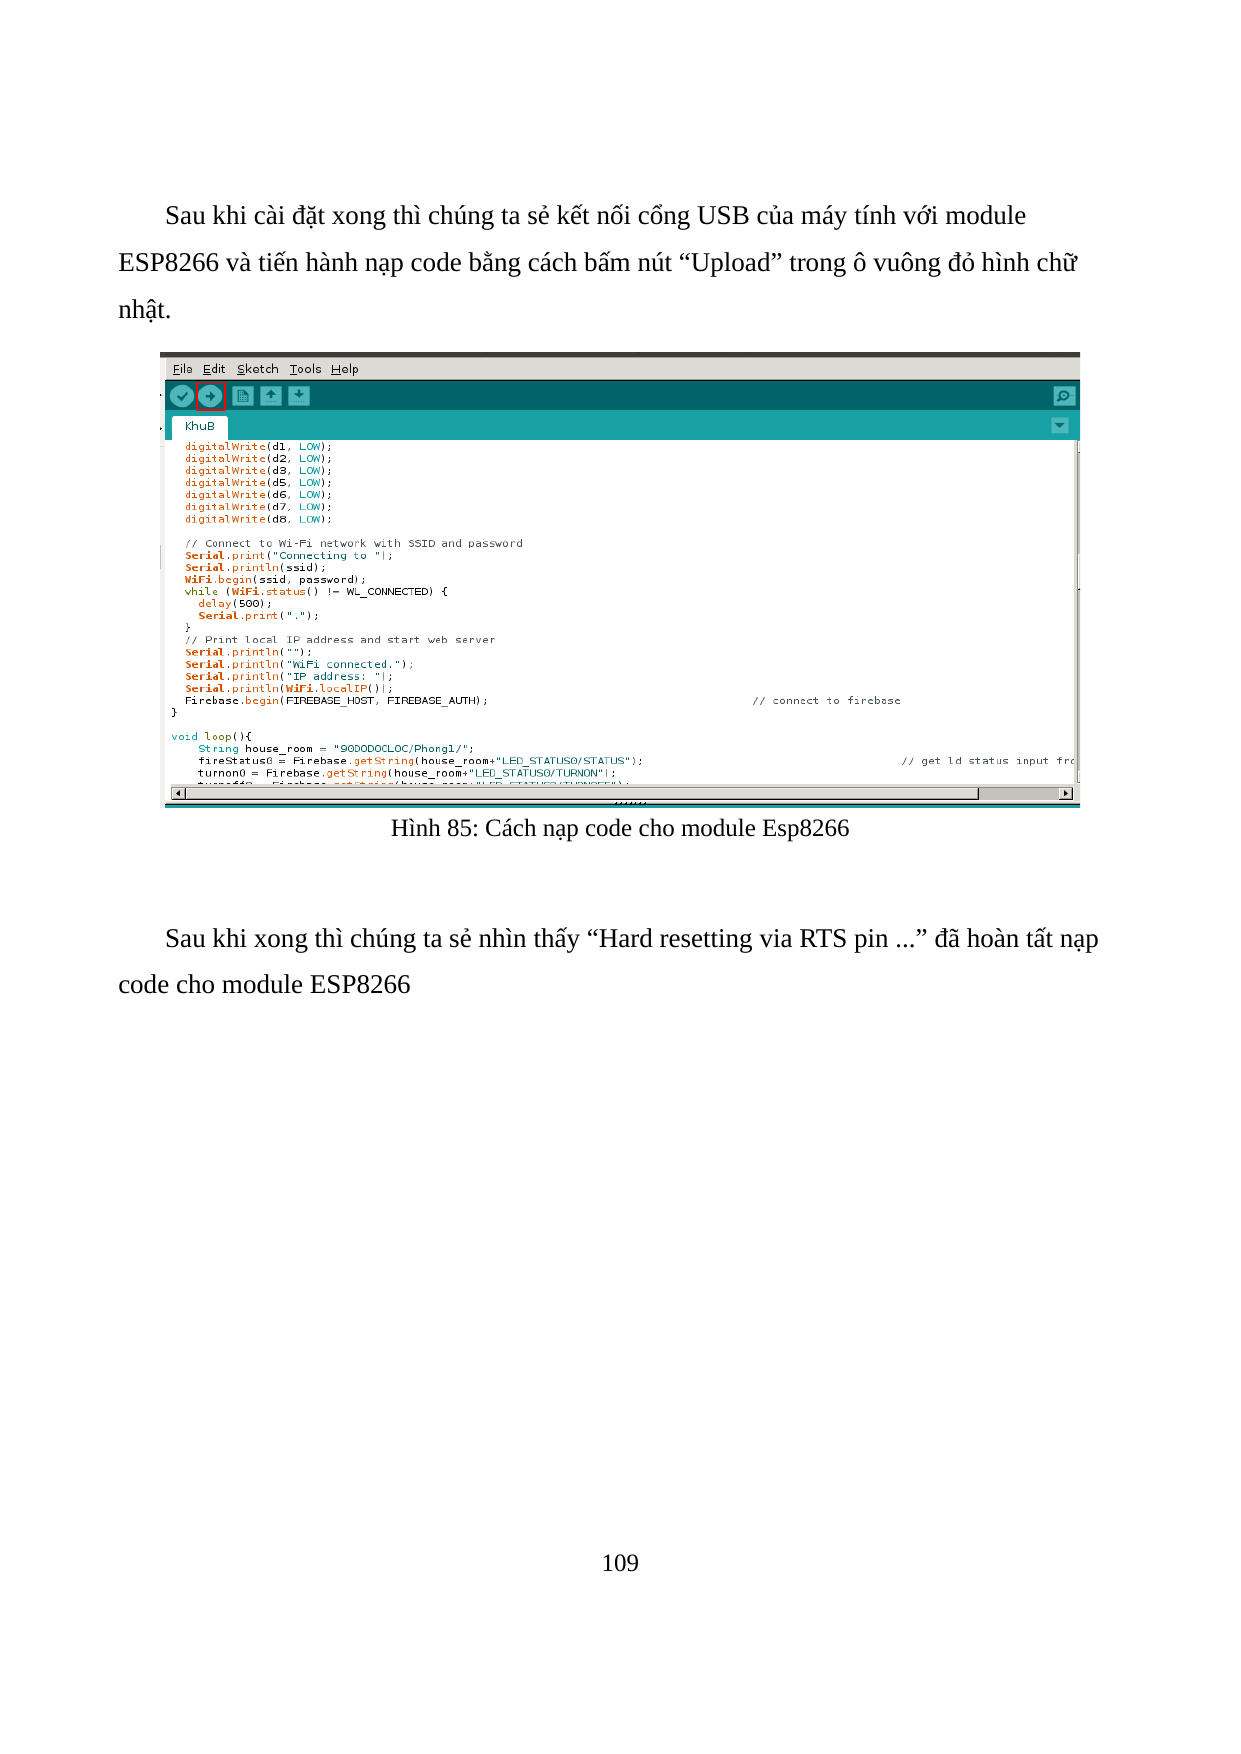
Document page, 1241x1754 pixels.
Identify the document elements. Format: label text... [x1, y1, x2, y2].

picture [160, 352, 1081, 808]
text Sau khi cài đặt xong thì chúng ta sẻ kết nối cổng USB của máy tính với module ESP8266 và tiến hành nạp code bằng cách bấm nút “Upload” trong ô vuông đỏ hình chữ nhật. [118, 199, 1122, 324]
text Sau khi xong thì chúng ta sẻ nhìn thấy “Hard resetting via RTS pin ...” đã hoàn tất nạp code cho module ESP8266 [118, 922, 1122, 999]
